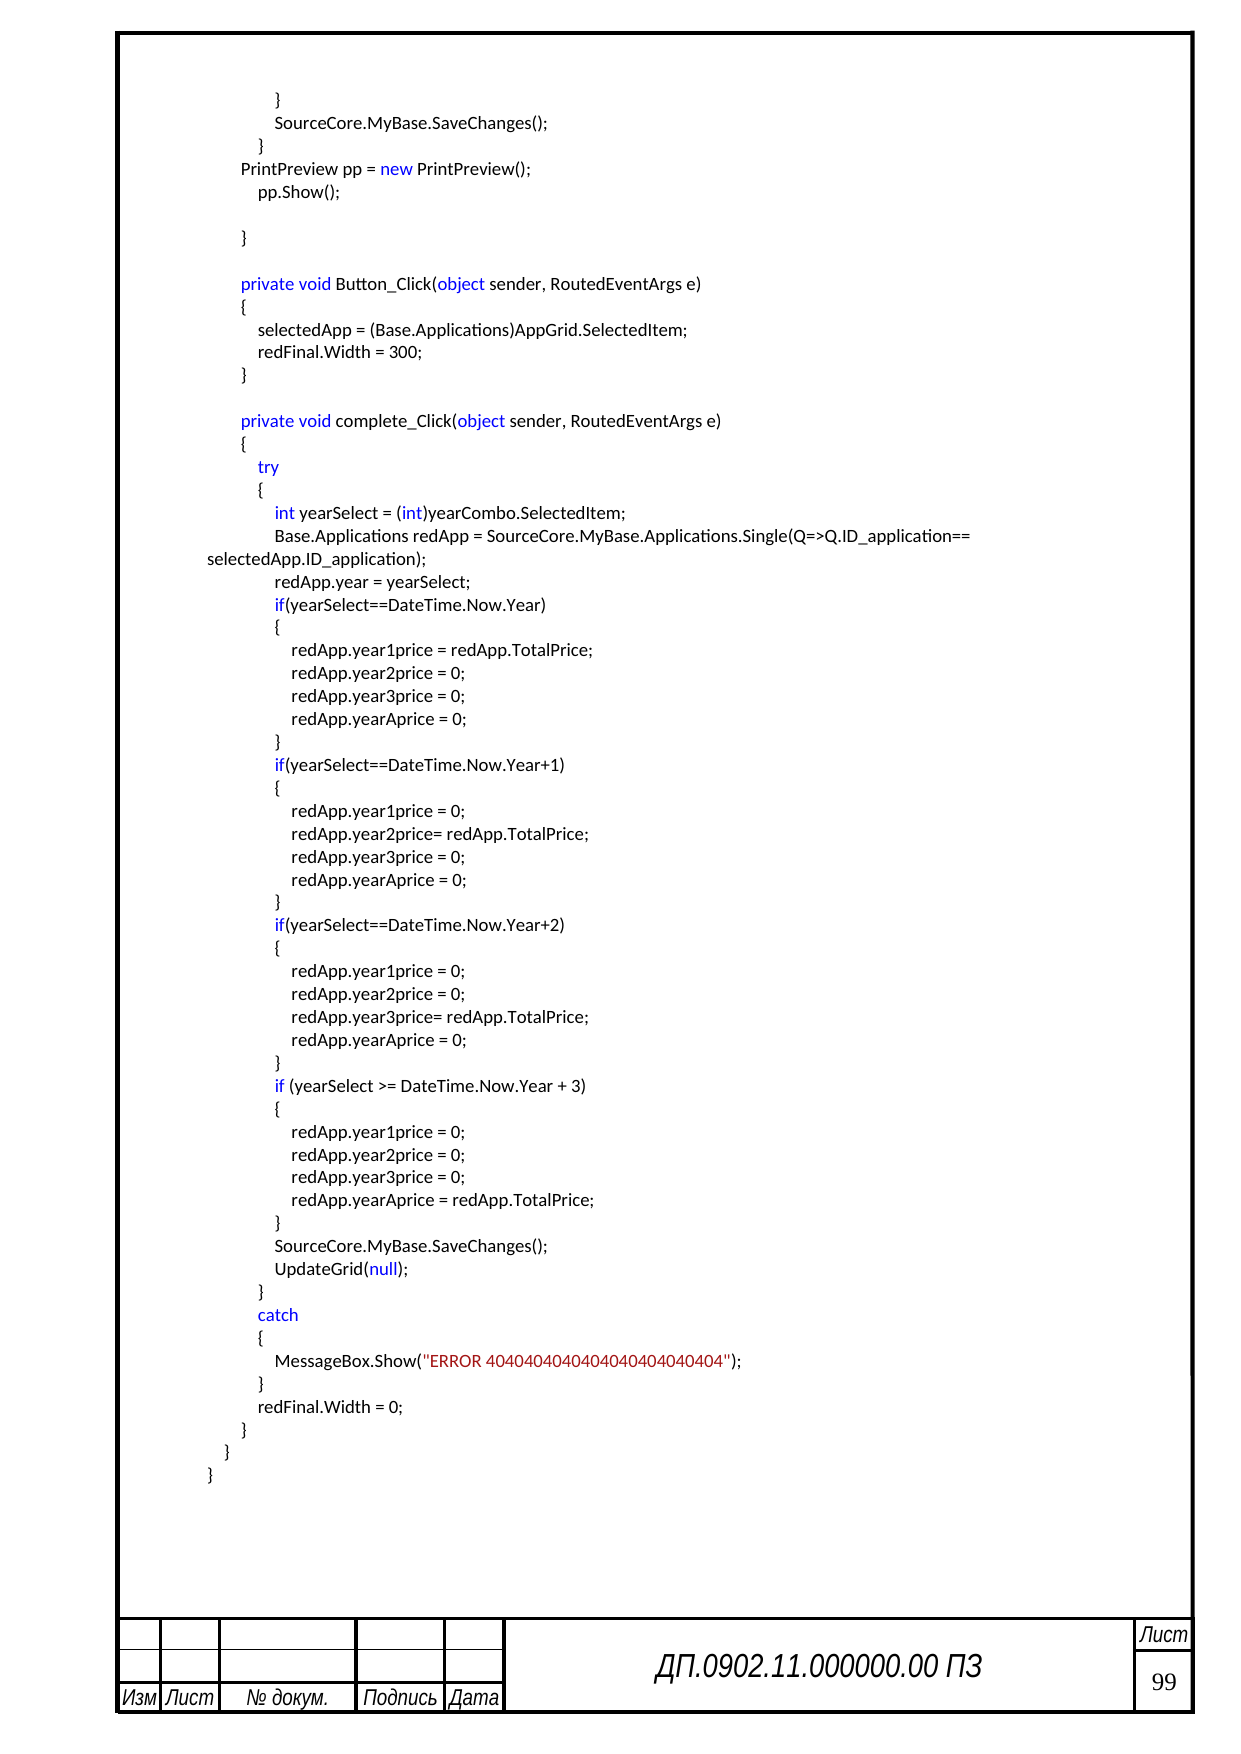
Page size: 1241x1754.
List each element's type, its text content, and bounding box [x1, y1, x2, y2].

text PrintPreview pp = new PrintPreview(); [118, 157, 1194, 180]
text redApp.year1price = redApp.TotalPrice; [118, 639, 1194, 662]
text redApp.yearAprice = 0; [118, 1028, 1194, 1051]
text } [118, 1464, 1194, 1487]
text } [118, 730, 1194, 753]
text redApp.year3price= redApp.TotalPrice; [118, 1005, 1194, 1028]
text } [118, 89, 1194, 112]
text } [118, 134, 1194, 157]
text { [118, 432, 1194, 455]
text redApp.year3price = 0; [118, 1166, 1194, 1189]
text } [118, 1212, 1194, 1234]
text try [118, 455, 1194, 478]
text UpdateGrid(null); [118, 1257, 1194, 1280]
text } [118, 1372, 1194, 1395]
text redApp.year = yearSelect; [118, 570, 1194, 593]
text } [118, 1280, 1194, 1303]
text if (yearSelect >= DateTime.Now.Year + 3) [118, 1074, 1194, 1097]
text } [118, 1418, 1194, 1441]
text if(yearSelect==DateTime.Now.Year) [118, 593, 1194, 616]
text private void Button_Click(object sender, RoutedEventArgs e) [118, 272, 1194, 295]
text private void complete_Click(object sender, RoutedEventArgs e) [118, 409, 1194, 432]
text if(yearSelect==DateTime.Now.Year+1) [118, 753, 1194, 776]
text redApp.yearAprice = redApp.TotalPrice; [118, 1189, 1194, 1212]
text { [118, 478, 1194, 501]
text { [118, 776, 1194, 799]
text { [118, 616, 1194, 639]
text redFinal.Width = 0; [118, 1395, 1194, 1418]
text } [118, 891, 1194, 914]
text } [118, 364, 1194, 387]
text { [118, 295, 1194, 318]
text SourceCore.MyBase.SaveChanges(); [118, 1234, 1194, 1257]
text if(yearSelect==DateTime.Now.Year+2) [118, 914, 1194, 937]
text MessageBox.Show("ERROR 4040404040404040404040404"); [118, 1349, 1194, 1372]
text redApp.year2price = 0; [118, 1143, 1194, 1166]
text redFinal.Width = 300; [118, 341, 1194, 364]
text Base.Applications redApp = SourceCore.MyBase.Applications.Single(Q=>Q.ID_application== selectedApp.ID_application); [207, 524, 1194, 570]
text redApp.yearAprice = 0; [118, 868, 1194, 891]
text } [118, 226, 1194, 249]
text pp.Show(); [118, 180, 1194, 203]
text redApp.year3price = 0; [118, 684, 1194, 707]
text selectedApp = (Base.Applications)AppGrid.SelectedItem; [118, 318, 1194, 341]
text redApp.year1price = 0; [118, 959, 1194, 982]
text redApp.year1price = 0; [118, 799, 1194, 822]
text redApp.year2price= redApp.TotalPrice; [118, 822, 1194, 845]
text { [118, 937, 1194, 959]
text { [118, 1097, 1194, 1120]
text } [118, 1441, 1194, 1464]
text redApp.yearAprice = 0; [118, 707, 1194, 730]
text } [118, 1051, 1194, 1074]
text int yearSelect = (int)yearCombo.SelectedItem; [118, 501, 1194, 524]
text SourceCore.MyBase.SaveChanges(); [118, 112, 1194, 134]
text { [118, 1326, 1194, 1349]
text redApp.year3price = 0; [118, 845, 1194, 868]
text catch [118, 1303, 1194, 1326]
text redApp.year2price = 0; [118, 662, 1194, 684]
text redApp.year1price = 0; [118, 1120, 1194, 1143]
text redApp.year2price = 0; [118, 982, 1194, 1005]
